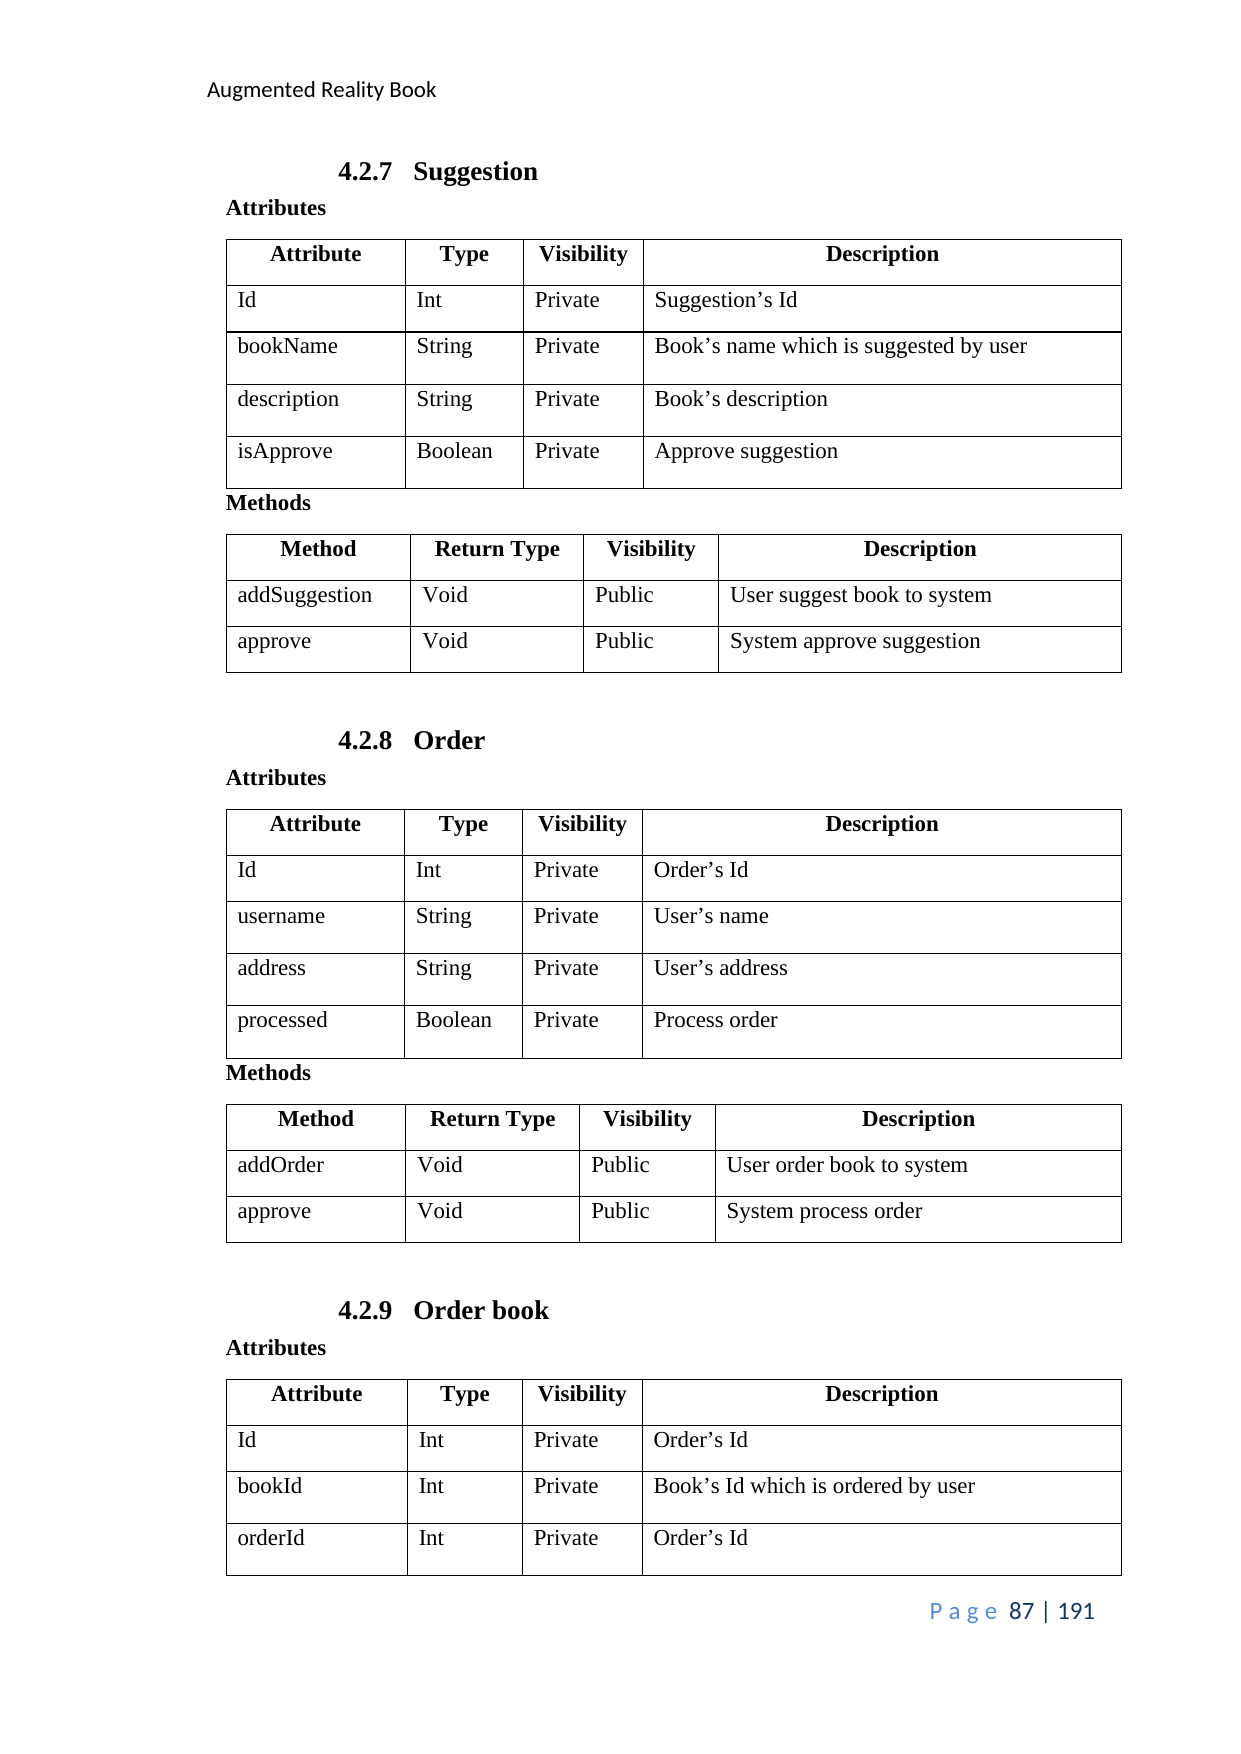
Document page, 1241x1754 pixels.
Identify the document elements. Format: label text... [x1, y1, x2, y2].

list Attributes [226, 1334, 1122, 1360]
table_cell address [227, 954, 404, 1005]
table_cell User’s name [643, 902, 1121, 953]
table_cell addOrder [227, 1151, 405, 1196]
table_cell addSuggestion [227, 581, 410, 626]
table_cell Private [523, 902, 642, 953]
table_cell Boolean [405, 1006, 522, 1057]
table_cell approve [227, 1197, 405, 1242]
table_header Attribute [227, 810, 404, 855]
table_cell Order’s Id [643, 856, 1121, 901]
table_cell Suggestion’s Id [644, 286, 1121, 331]
table_cell orderId [227, 1524, 407, 1575]
table_header Visibility [584, 535, 718, 580]
table_cell User’s address [643, 954, 1121, 1005]
table_cell approve [227, 627, 410, 672]
subtitle Order book [338, 1294, 1122, 1325]
table_cell System process order [716, 1197, 1121, 1242]
table_cell Void [406, 1197, 579, 1242]
table_header Method [227, 535, 410, 580]
subtitle Suggestion [338, 154, 1122, 186]
table_header Description [643, 810, 1121, 855]
table_cell System approve suggestion [719, 627, 1121, 672]
table_cell Book’s description [644, 385, 1121, 436]
table_cell Int [406, 286, 523, 331]
table_cell description [227, 385, 405, 436]
table_cell Private [524, 437, 643, 488]
table_cell String [406, 385, 523, 436]
table_header Visibility [523, 810, 642, 855]
table_cell Book’s name which is suggested by user [644, 333, 1121, 383]
table_cell Private [523, 1472, 642, 1523]
table_cell Public [580, 1197, 715, 1242]
table_cell Public [584, 627, 718, 672]
table_cell processed [227, 1006, 404, 1057]
table_cell Private [523, 1524, 642, 1575]
table_cell username [227, 902, 404, 953]
table_cell Book’s Id which is ordered by user [643, 1472, 1121, 1523]
table_header Return Type [406, 1105, 579, 1150]
table_header Type [406, 240, 523, 285]
table_cell Private [523, 1006, 642, 1057]
table_cell Process order [643, 1006, 1121, 1057]
table_cell User order book to system [716, 1151, 1121, 1196]
table_cell Int [408, 1524, 522, 1575]
table_cell Order’s Id [643, 1426, 1121, 1471]
table_header Description [644, 240, 1121, 285]
table_header Attribute [227, 1380, 407, 1425]
table_cell bookId [227, 1472, 407, 1523]
table_cell Private [524, 385, 643, 436]
table_cell Public [580, 1151, 715, 1196]
table_cell bookName [227, 333, 405, 383]
table_cell Id [227, 286, 405, 331]
table_cell Approve suggestion [644, 437, 1121, 488]
table_cell Private [524, 286, 643, 331]
table_header Visibility [524, 240, 643, 285]
table_cell Int [408, 1472, 522, 1523]
table_cell String [405, 954, 522, 1005]
table_cell String [406, 333, 523, 383]
table_header Visibility [580, 1105, 715, 1150]
list Attributes [226, 764, 1122, 790]
table_header Type [405, 810, 522, 855]
table_cell Id [227, 856, 404, 901]
table_cell Id [227, 1426, 407, 1471]
table_cell Public [584, 581, 718, 626]
table_header Return Type [411, 535, 583, 580]
table_cell Int [405, 856, 522, 901]
table_cell Private [523, 954, 642, 1005]
table_header Description [719, 535, 1121, 580]
table_cell Private [524, 333, 643, 383]
table_header Type [408, 1380, 522, 1425]
subtitle Order [338, 724, 1122, 756]
table_header Visibility [523, 1380, 642, 1425]
table_header Method [227, 1105, 405, 1150]
table_cell Private [523, 856, 642, 901]
table_cell Void [411, 581, 583, 626]
table_cell isApprove [227, 437, 405, 488]
table_cell Order’s Id [643, 1524, 1121, 1575]
table_header Description [643, 1380, 1121, 1425]
table_header Attribute [227, 240, 405, 285]
table_cell Private [523, 1426, 642, 1471]
table_cell String [405, 902, 522, 953]
list Attributes [226, 194, 1122, 220]
list Methods [226, 1059, 1122, 1085]
table_cell Void [411, 627, 583, 672]
list Methods [226, 489, 1122, 515]
table_cell Int [408, 1426, 522, 1471]
table_header Description [716, 1105, 1121, 1150]
table_cell User suggest book to system [719, 581, 1121, 626]
table_cell Void [406, 1151, 579, 1196]
table_cell Boolean [406, 437, 523, 488]
